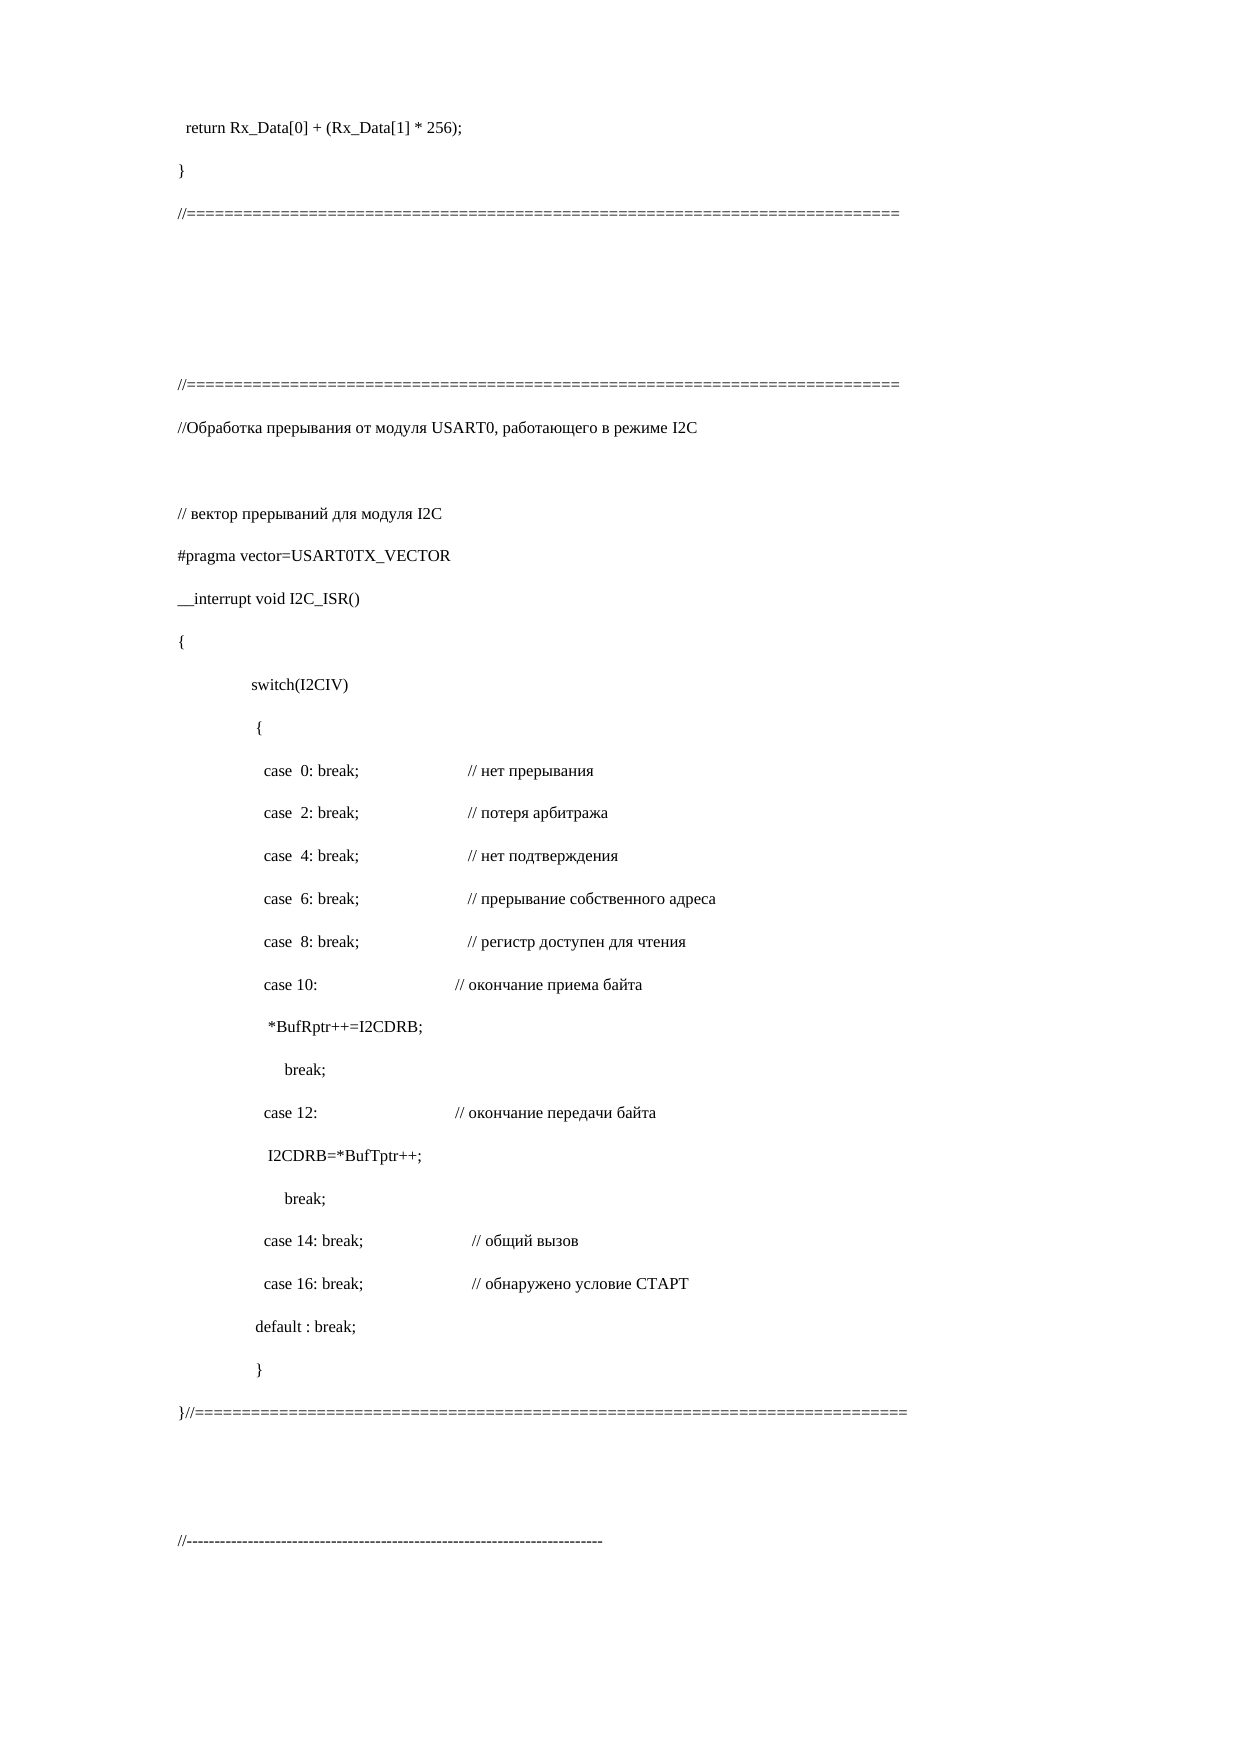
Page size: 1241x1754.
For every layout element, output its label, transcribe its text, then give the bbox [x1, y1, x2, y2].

text case 4: break; // нет подтверждения [177, 846, 1152, 865]
text #pragma vector=USART0TX_VECTOR [177, 546, 1152, 565]
text // вектор прерываний для модуля I2C [177, 503, 1152, 523]
text case 16: break; // обнаружено условие СТАРТ [177, 1274, 1152, 1293]
text } [177, 1360, 1152, 1379]
text case 10: // окончание приема байта [177, 974, 1152, 993]
text case 6: break; // прерывание собственного адреса [177, 889, 1152, 908]
text default : break; [177, 1317, 1152, 1336]
text //============================================================================ [177, 375, 1152, 394]
text case 0: break; // нет прерывания [177, 760, 1152, 779]
text *BufRptr++=I2CDRB; [177, 1017, 1152, 1036]
text break; [177, 1060, 1152, 1079]
text case 14: break; // общий вызов [177, 1231, 1152, 1250]
text __interrupt void I2C_ISR() [177, 589, 1152, 608]
text //--------------------------------------------------------------------------- [177, 1531, 1152, 1550]
text //============================================================================ [177, 204, 1152, 223]
text case 2: break; // потеря арбитража [177, 803, 1152, 822]
text } [177, 161, 1152, 180]
text { [177, 632, 1152, 651]
text case 8: break; // регистр доступен для чтения [177, 932, 1152, 951]
text //Обработка прерывания от модуля USART0, работающего в режиме I2C [177, 418, 1152, 437]
text }//============================================================================ [177, 1402, 1152, 1422]
text return Rx_Data[0] + (Rx_Data[1] * 256); [177, 118, 1152, 137]
text case 12: // окончание передачи байта [177, 1103, 1152, 1122]
text switch(I2CIV) [177, 675, 1152, 694]
text I2CDRB=*BufTptr++; [177, 1146, 1152, 1165]
text { [177, 717, 1152, 737]
text break; [177, 1188, 1152, 1208]
